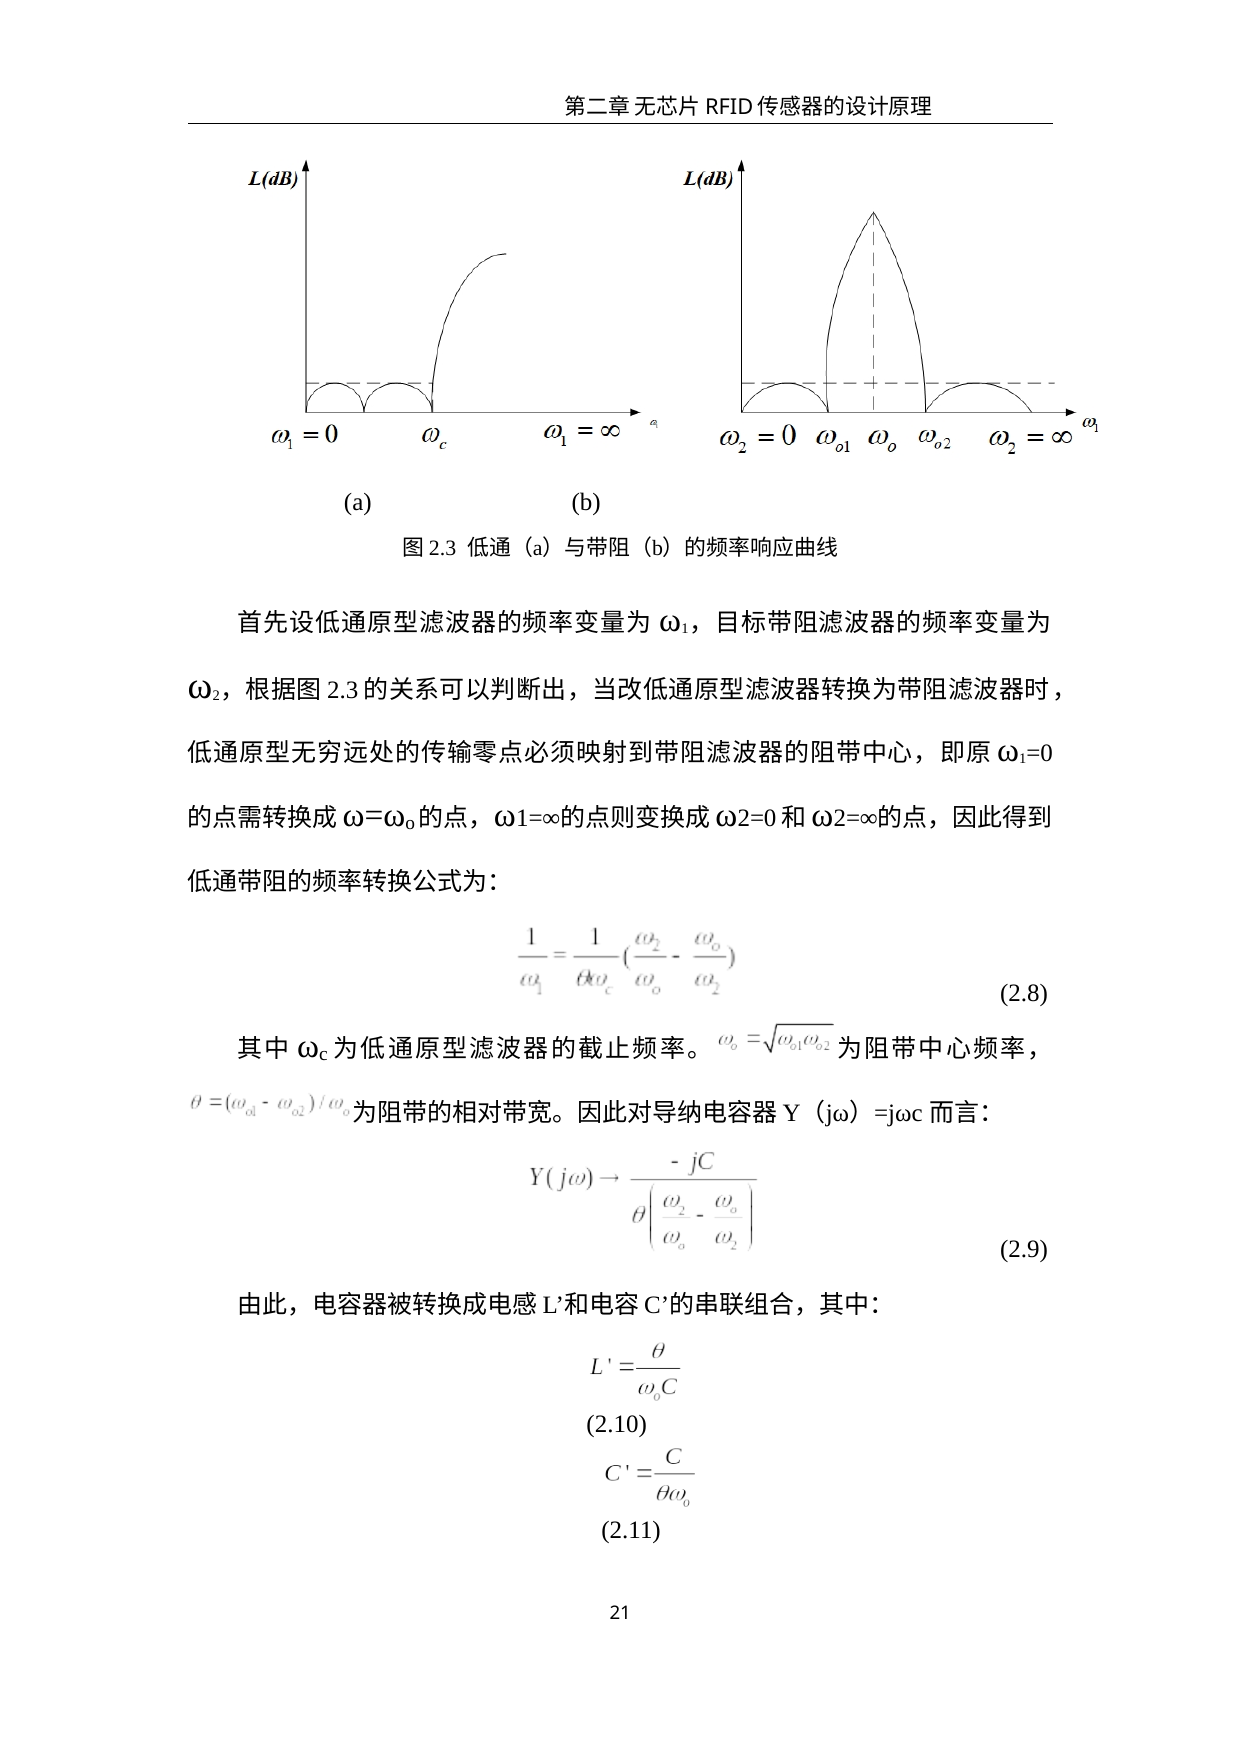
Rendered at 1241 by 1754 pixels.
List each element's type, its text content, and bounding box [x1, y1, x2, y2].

text 其中ωc为低通原型滤波器的截止频率。为阻带中心频率，为阻带的相对带宽。因此对导纳电容器Y（jω）=jωc 而言： [187, 1010, 1053, 1140]
text (2.10) [187, 1335, 1053, 1440]
text 由此，电容器被转换成电感L’和电容C’的串联组合，其中： [187, 1270, 1053, 1335]
picture [237, 159, 1103, 461]
text 图2.3 低通（a）与带阻（b）的频率响应曲线 [187, 530, 1053, 562]
text (2.8) [187, 912, 1053, 1010]
text (2.9) [187, 1140, 1053, 1270]
text (a) (b) [187, 485, 1053, 517]
text (2.11) [187, 1440, 1053, 1545]
text 首先设低通原型滤波器的频率变量为ω1，目标带阻滤波器的频率变量为ω2，根据图2.3的关系可以判断出，当改低通原型滤波器转换为带阻滤波器时，低通原型无穷远处的传输零点必须映射到带阻滤波器的阻带中心，即原ω1=0的点需转换成ω=ωo的点，ω1=∞的点则变换成ω2=0和ω2=∞的点，因此得到低通带阻的频率转换公式为： [187, 587, 1053, 912]
